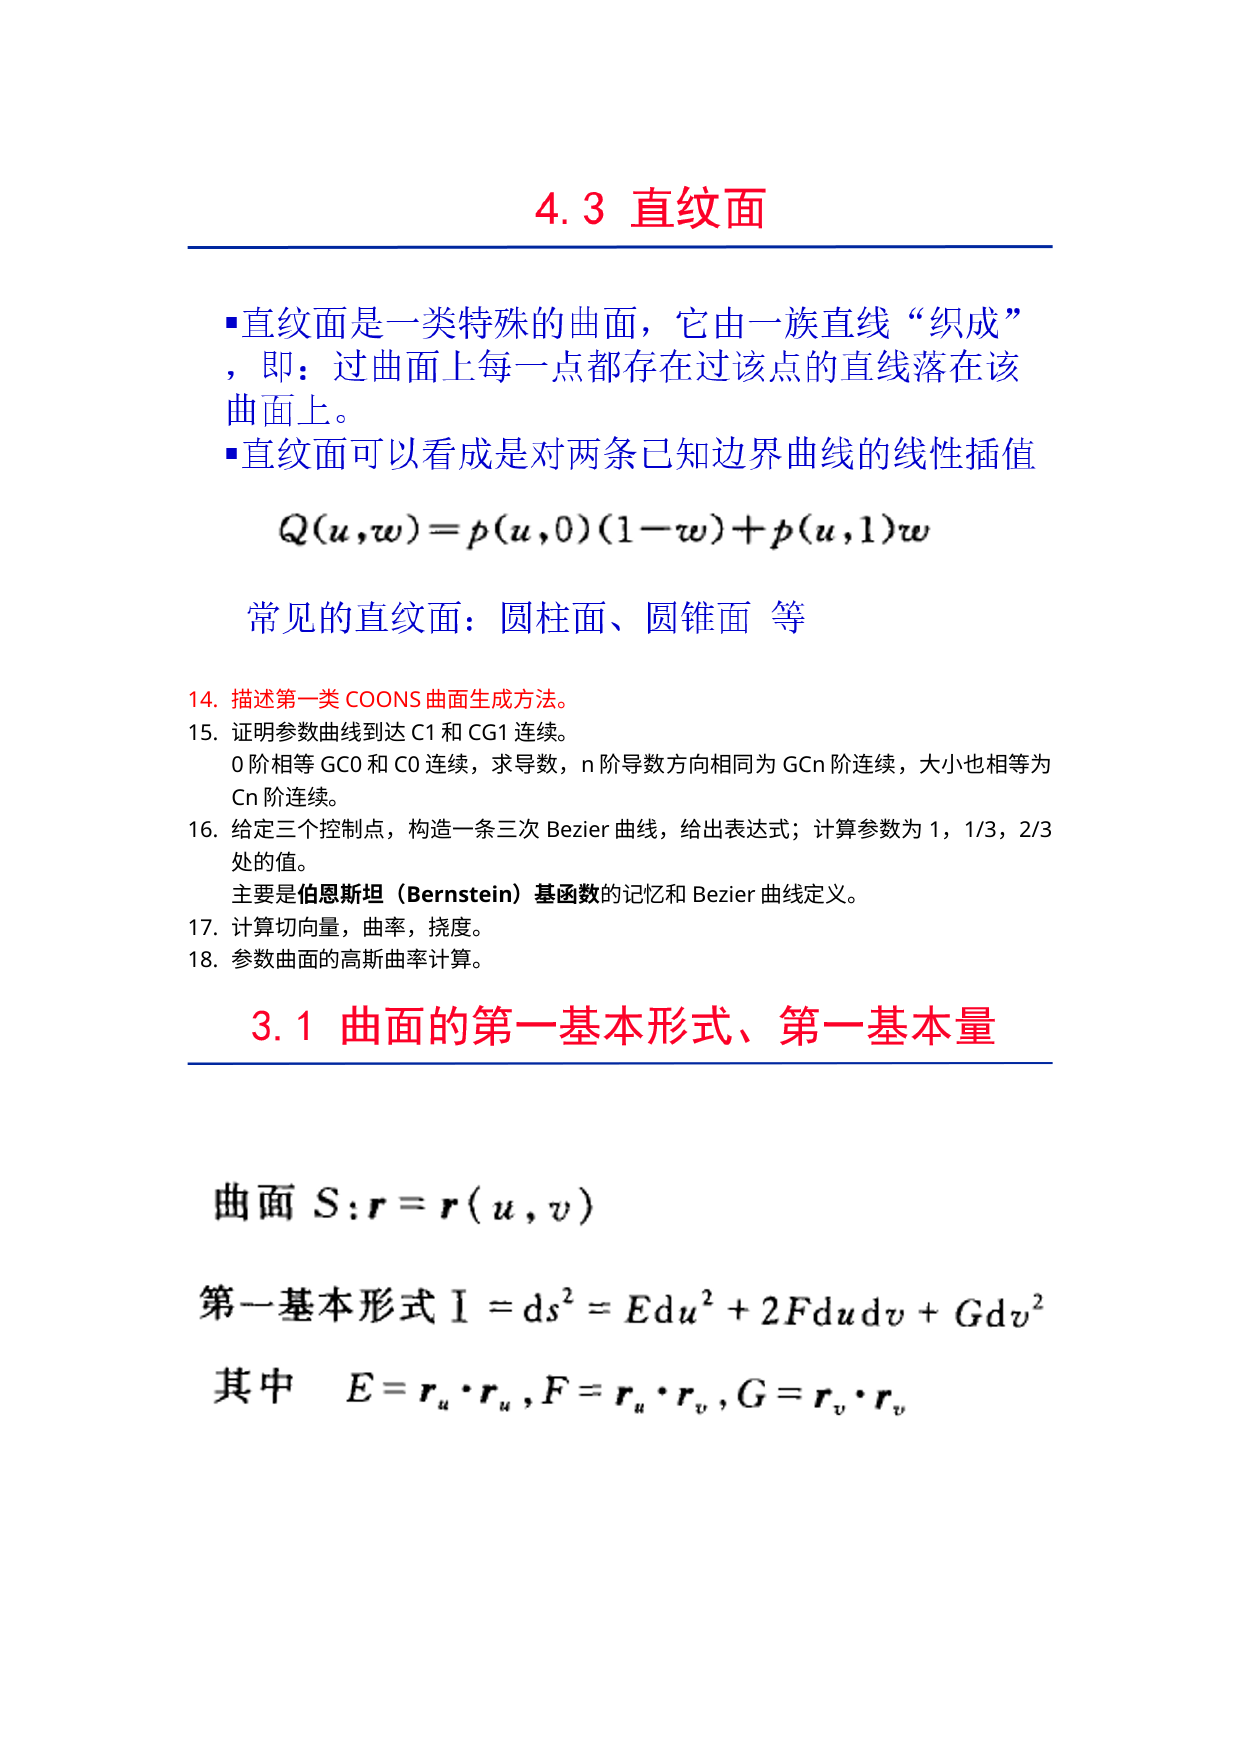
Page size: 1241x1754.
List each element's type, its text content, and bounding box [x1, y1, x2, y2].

list 给定三个控制点，构造一条三次Bezier曲线，给出表达式；计算参数为1，1/3，2/3处的值。 [187, 812, 1053, 877]
list 计算切向量，曲率，挠度。 [187, 909, 1053, 942]
list 描述第一类COONS曲面生成方法。 [187, 682, 1053, 714]
list 0阶相等GC0和C0连续，求导数，n阶导数方向相同为GCn阶连续，大小也相等为Cn阶连续。 [231, 747, 1053, 812]
text 主要是伯恩斯坦（Bernstein）基函数的记忆和Bezier曲线定义。 [187, 877, 1053, 909]
list 证明参数曲线到达C1和CG1连续。 [187, 714, 1053, 747]
picture [187, 162, 1053, 654]
picture [187, 974, 1053, 1460]
list 参数曲面的高斯曲率计算。 [187, 942, 1053, 974]
